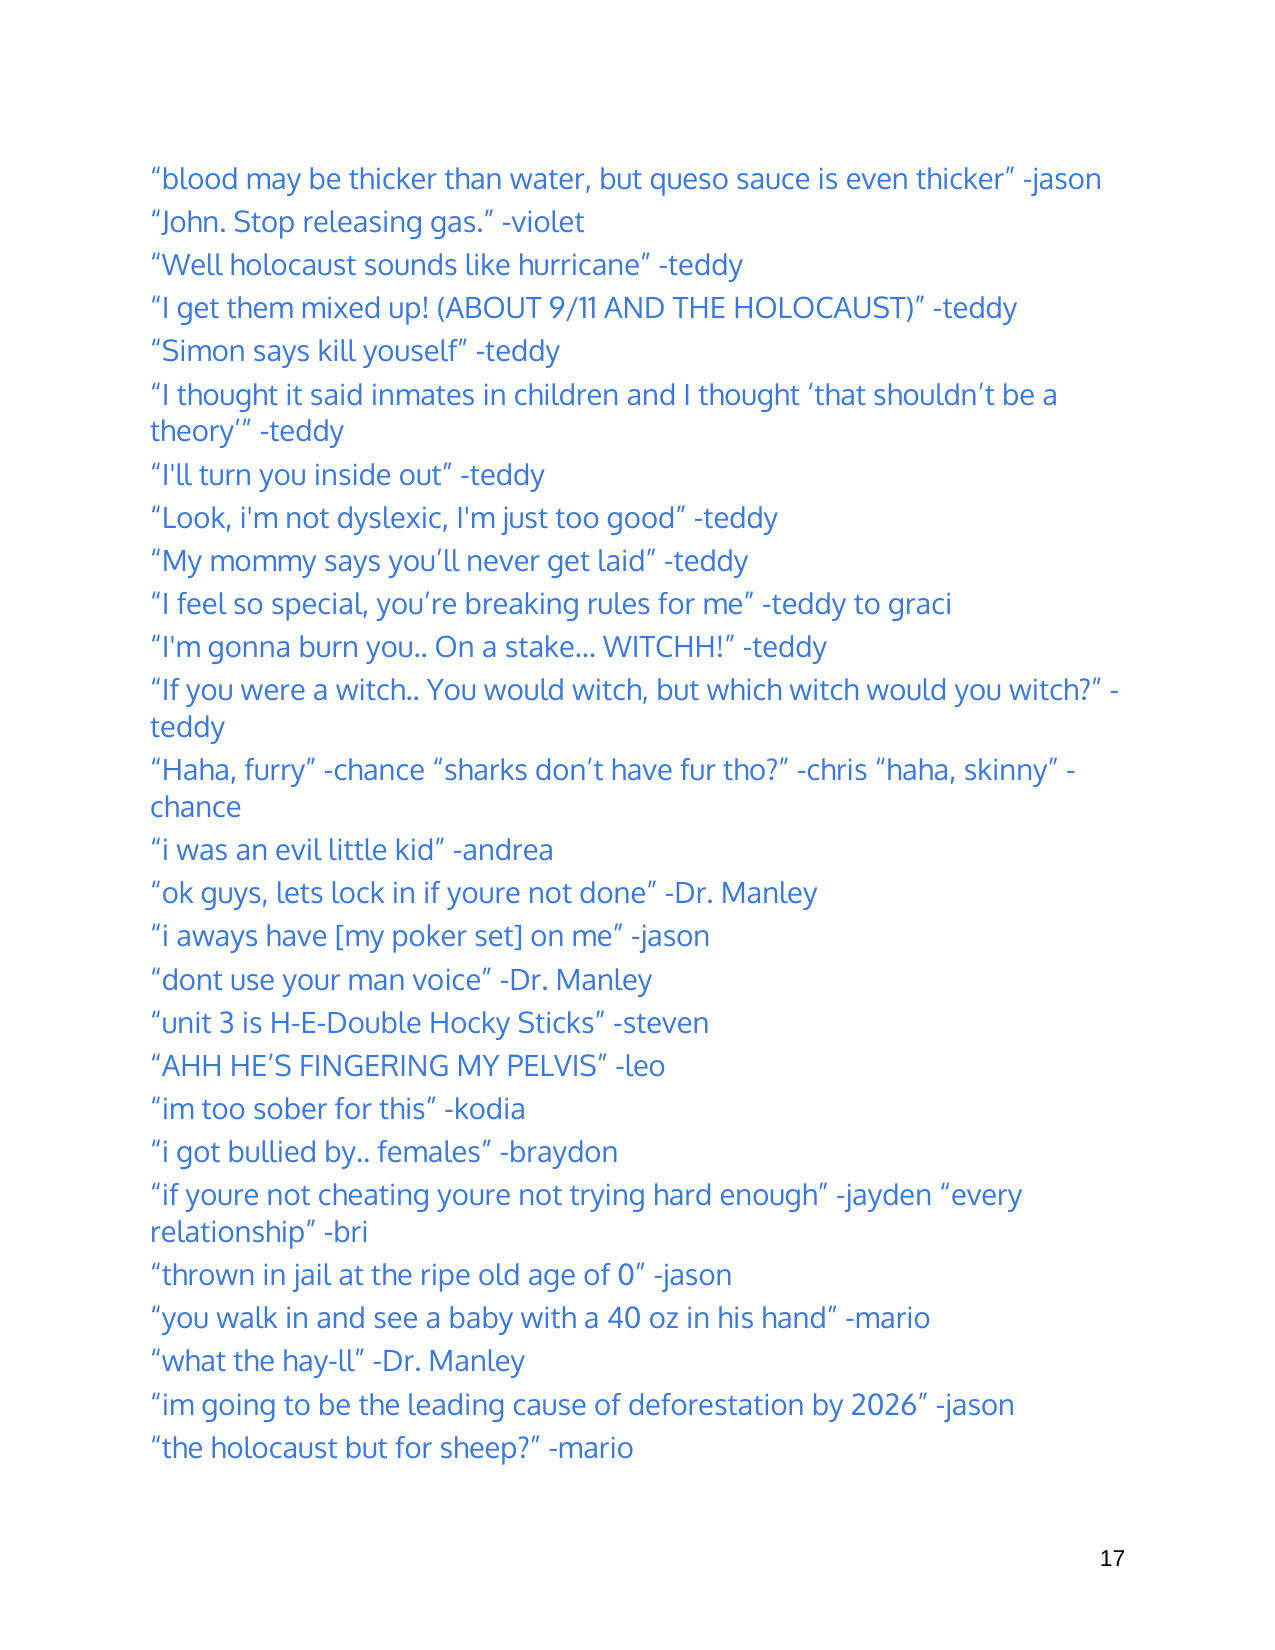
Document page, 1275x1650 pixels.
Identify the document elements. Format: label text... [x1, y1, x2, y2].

text “I'm gonna burn you.. On a stake… WITCHH!” -teddy [150, 627, 1125, 664]
text “Look, i'm not dyslexic, I'm just too good” -teddy [150, 498, 1125, 535]
text “If you were a witch.. You would witch, but which witch would you witch?” -teddy [150, 671, 1125, 744]
text “dont use your man voice” -Dr. Manley [150, 960, 1125, 997]
text “I thought it said inmates in children and I thought ‘that shouldn’t be a theory’” -teddy [150, 375, 1125, 449]
text “if youre not cheating youre not trying hard enough” -jayden “every relationship” -bri [150, 1176, 1125, 1249]
text “im too sober for this” -kodia [150, 1089, 1125, 1126]
text “thrown in jail at the ripe old age of 0” -jason [150, 1256, 1125, 1292]
text “Haha, furry” -chance “sharks don’t have fur tho?” -chris “haha, skinny” -chance [150, 751, 1125, 824]
text “ok guys, lets lock in if youre not done” -Dr. Manley [150, 874, 1125, 911]
text “Well holocaust sounds like hurricane” -teddy [150, 246, 1125, 282]
text “I'll turn you inside out” -teddy [150, 455, 1125, 492]
text “AHH HE’S FINGERING MY PELVIS” -leo [150, 1046, 1125, 1083]
text “im going to be the leading cause of deforestation by 2026” -jason [150, 1385, 1125, 1422]
text “I feel so special, you’re breaking rules for me” -teddy to graci [150, 584, 1125, 621]
text “John. Stop releasing gas.” -violet [150, 202, 1125, 239]
text “i aways have [my poker set] on me” -jason [150, 917, 1125, 954]
text “i got bullied by.. females” -braydon [150, 1132, 1125, 1169]
text “the holocaust but for sheep?” -mario [150, 1428, 1125, 1465]
text “blood may be thicker than water, but queso sauce is even thicker” -jason [150, 159, 1125, 196]
text “you walk in and see a baby with a 40 oz in his hand” -mario [150, 1299, 1125, 1336]
text “unit 3 is H-E-Double Hocky Sticks” -steven [150, 1003, 1125, 1040]
text “My mommy says you’ll never get laid” -teddy [150, 541, 1125, 578]
text “I get them mixed up! (ABOUT 9/11 AND THE HOLOCAUST)” -teddy [150, 289, 1125, 326]
text “what the hay-ll” -Dr. Manley [150, 1342, 1125, 1379]
text “i was an evil little kid” -andrea [150, 831, 1125, 867]
text “Simon says kill youself” -teddy [150, 332, 1125, 369]
